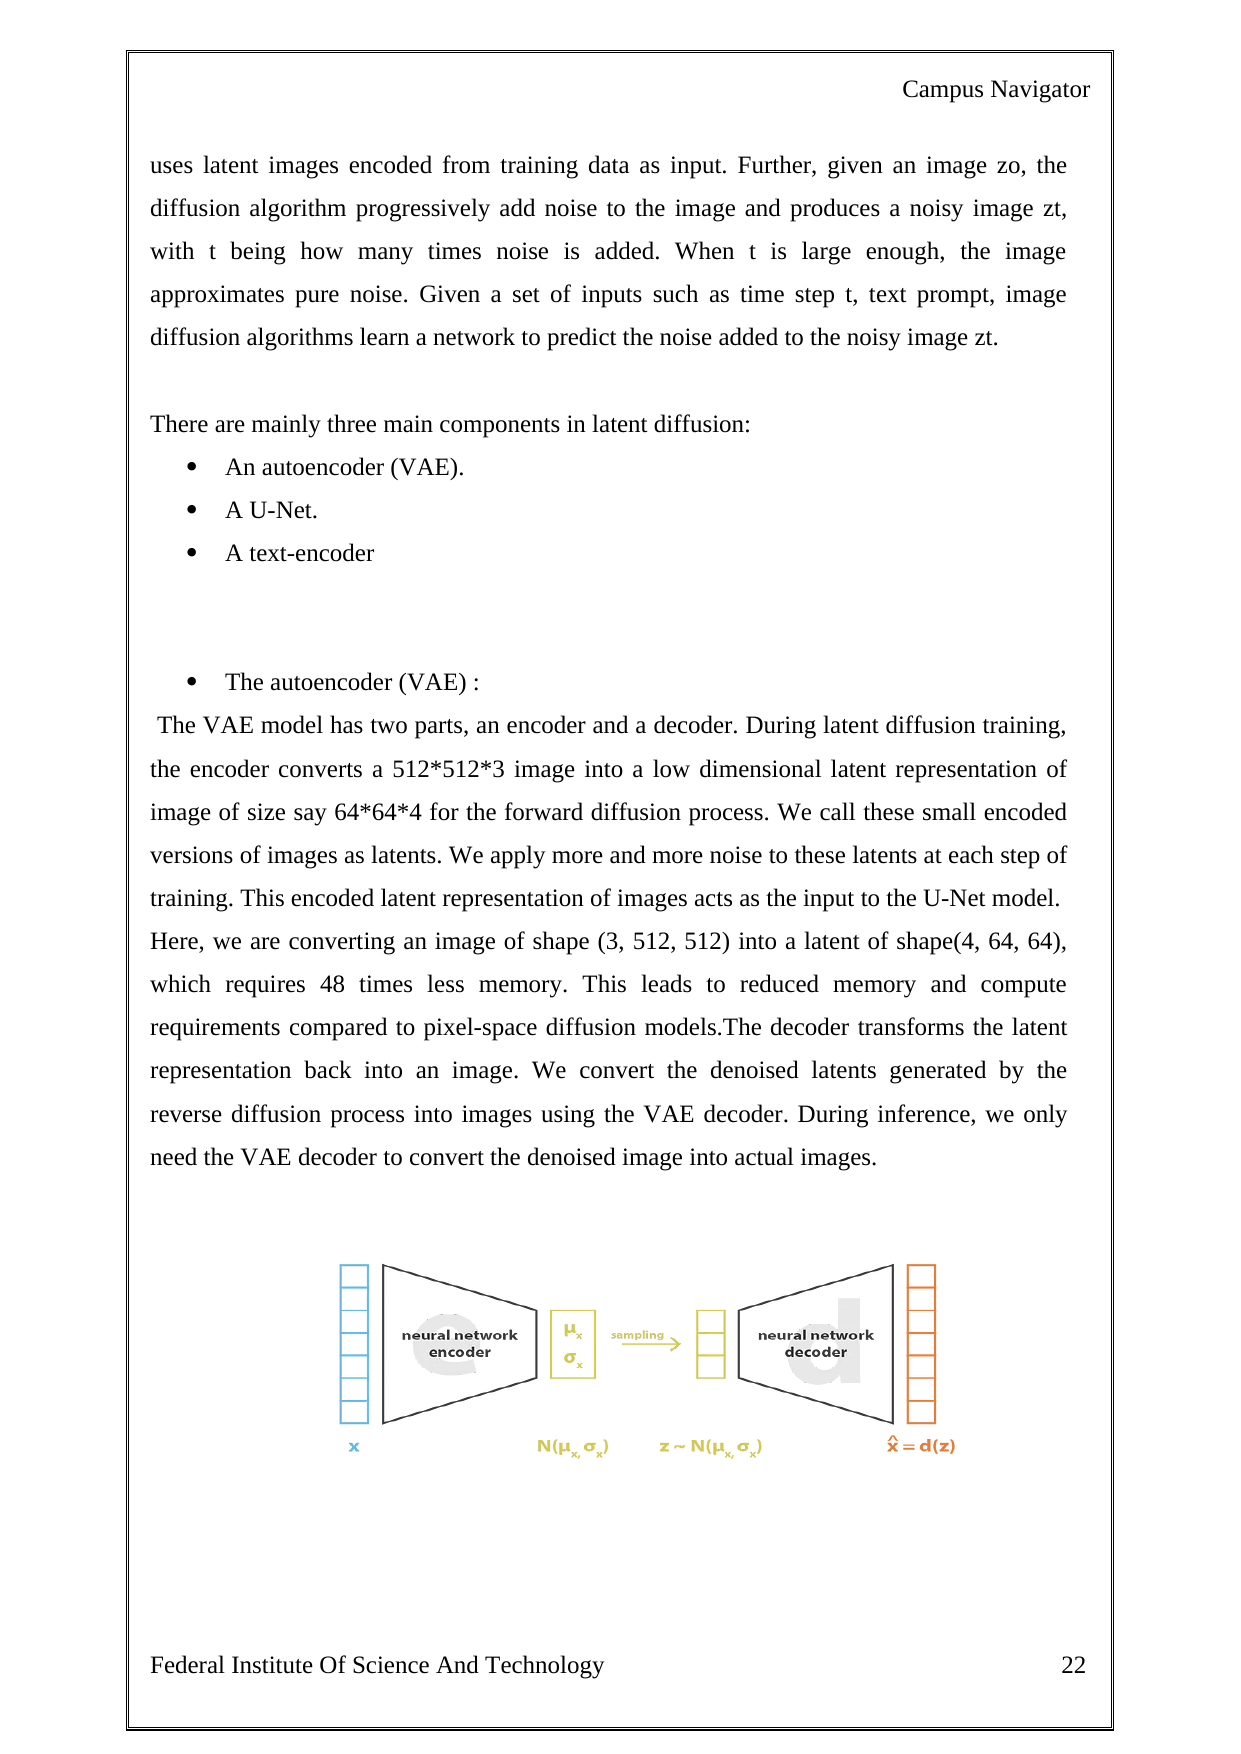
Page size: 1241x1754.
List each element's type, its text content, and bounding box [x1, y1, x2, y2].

text There are mainly three main components in latent diffusion: [150, 409, 1068, 437]
list The autoencoder (VAE) : [187, 667, 1068, 696]
list An autoencoder (VAE). [187, 452, 1068, 481]
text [150, 150, 1068, 351]
list A text-encoder [187, 538, 1068, 567]
list A U-Net. [187, 495, 1068, 524]
text The VAE model has two parts, an encoder and a decoder. During latent diffusion training, the encoder converts a 512*512*3 image into a low dimensional latent representation of image of size say 64*64*4 for the forward diffusion process. We call these small encoded versions of images as latents. We apply more and more noise to these latents at each step of training. This encoded latent representation of images acts as the input to the U-Net model. [150, 711, 1068, 912]
text Here, we are converting an image of shape (3, 512, 512) into a latent of shape(4, 64, 64), which requires 48 times less memory. This leads to reduced memory and compute requirements compared to pixel-space diffusion models.The decoder transforms the latent representation back into an image. We convert the denoised latents generated by the reverse diffusion process into images using the VAE decoder. During inference, we only need the VAE decoder to convert the denoised image into actual images. [150, 926, 1068, 1171]
picture [225, 1228, 1054, 1485]
